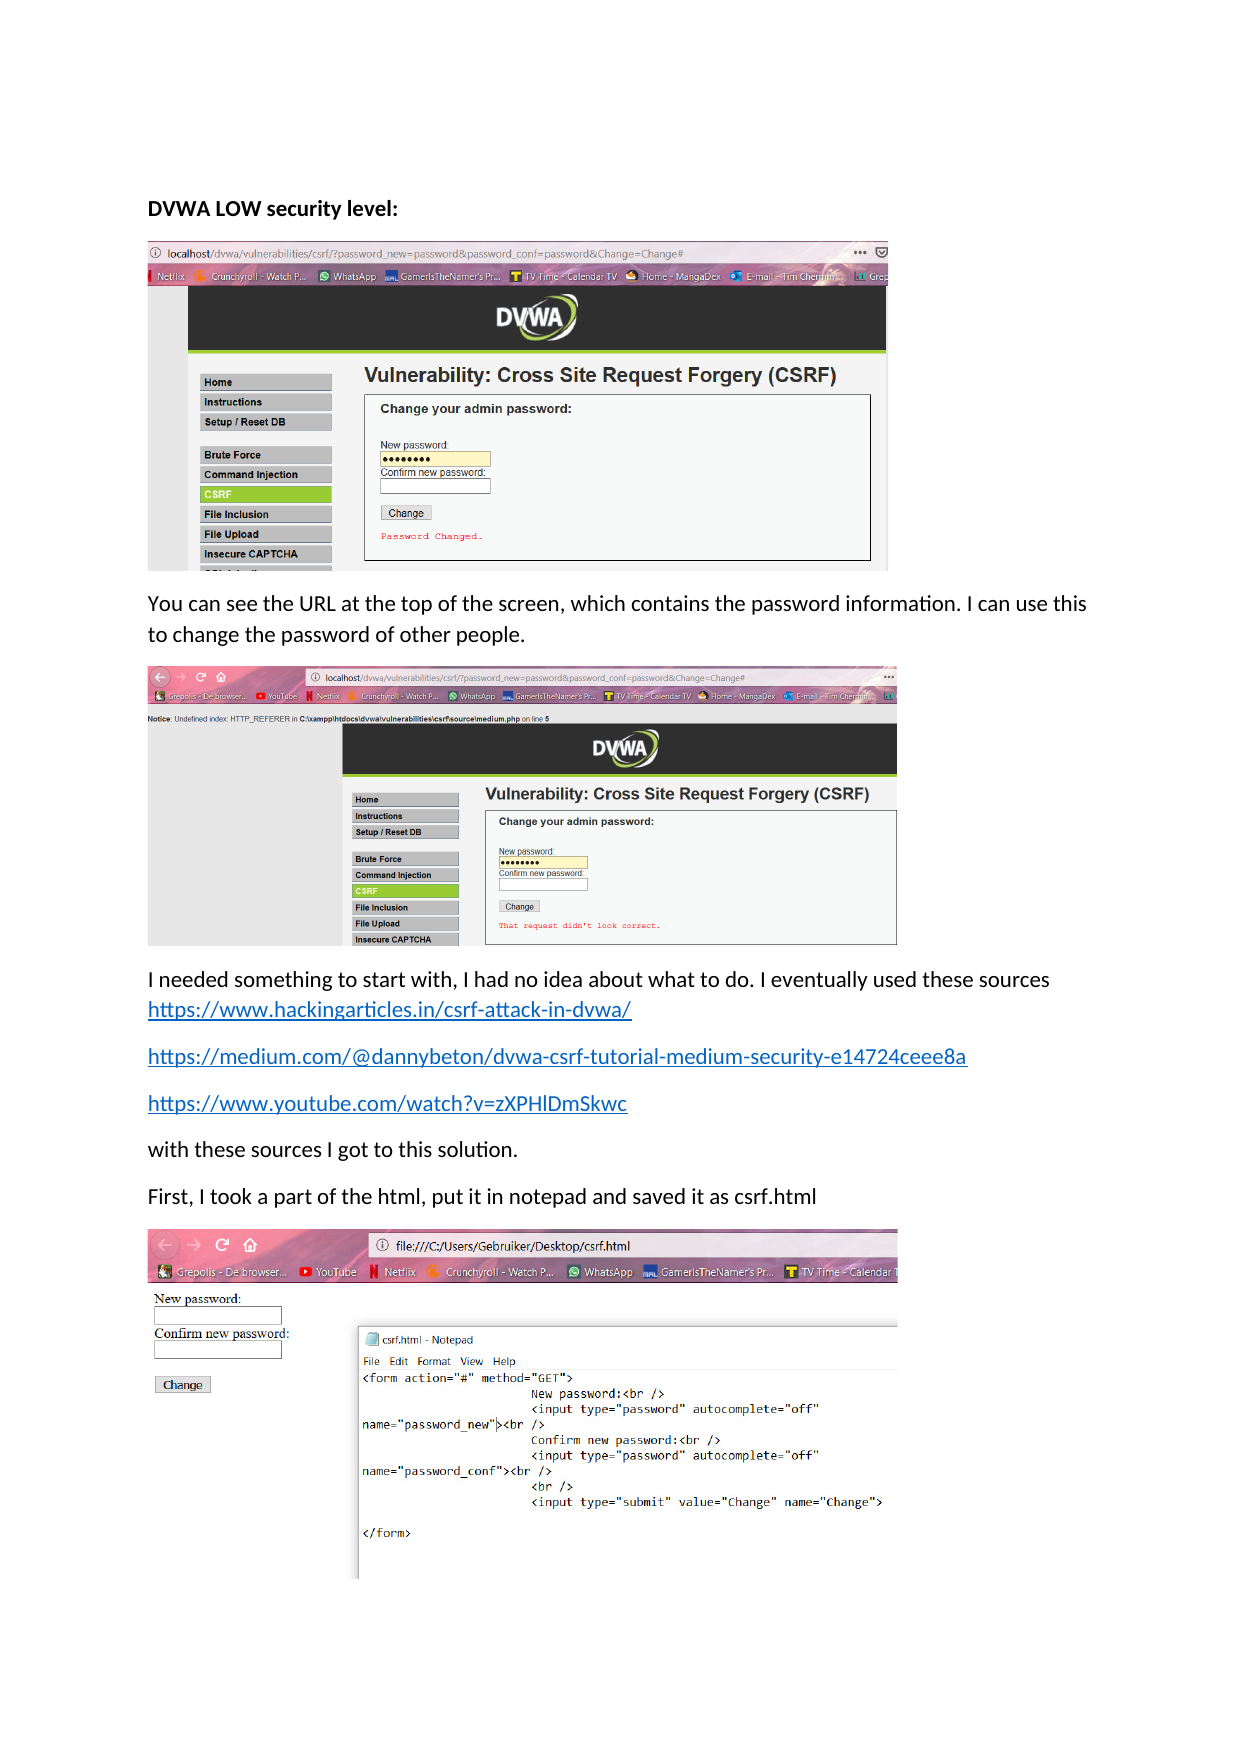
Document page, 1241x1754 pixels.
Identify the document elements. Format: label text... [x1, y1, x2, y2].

text with these sources I got to this solution. [148, 1136, 1093, 1163]
text https://www.youtube.com/watch?v=zXPHlDmSkwc [148, 1089, 1093, 1117]
text I needed something to start with, I had no idea about what to do. I eventually used these sources https://www.hackingarticles.in/csrf-attack-in-dvwa/ [148, 965, 1093, 1023]
picture [147, 241, 889, 571]
text https://medium.com/@dannybeton/dvwa-csrf-tutorial-medium-security-e14724ceee8a [148, 1042, 1093, 1070]
text DVWA LOW security level: [148, 194, 1093, 222]
text First, I took a part of the html, put it in notepad and saved it as csrf.html [148, 1182, 1093, 1210]
picture [147, 1229, 898, 1579]
picture [147, 666, 897, 946]
text You can see the URL at the top of the screen, which contains the password information. I can use this to change the password of other people. [148, 589, 1093, 648]
